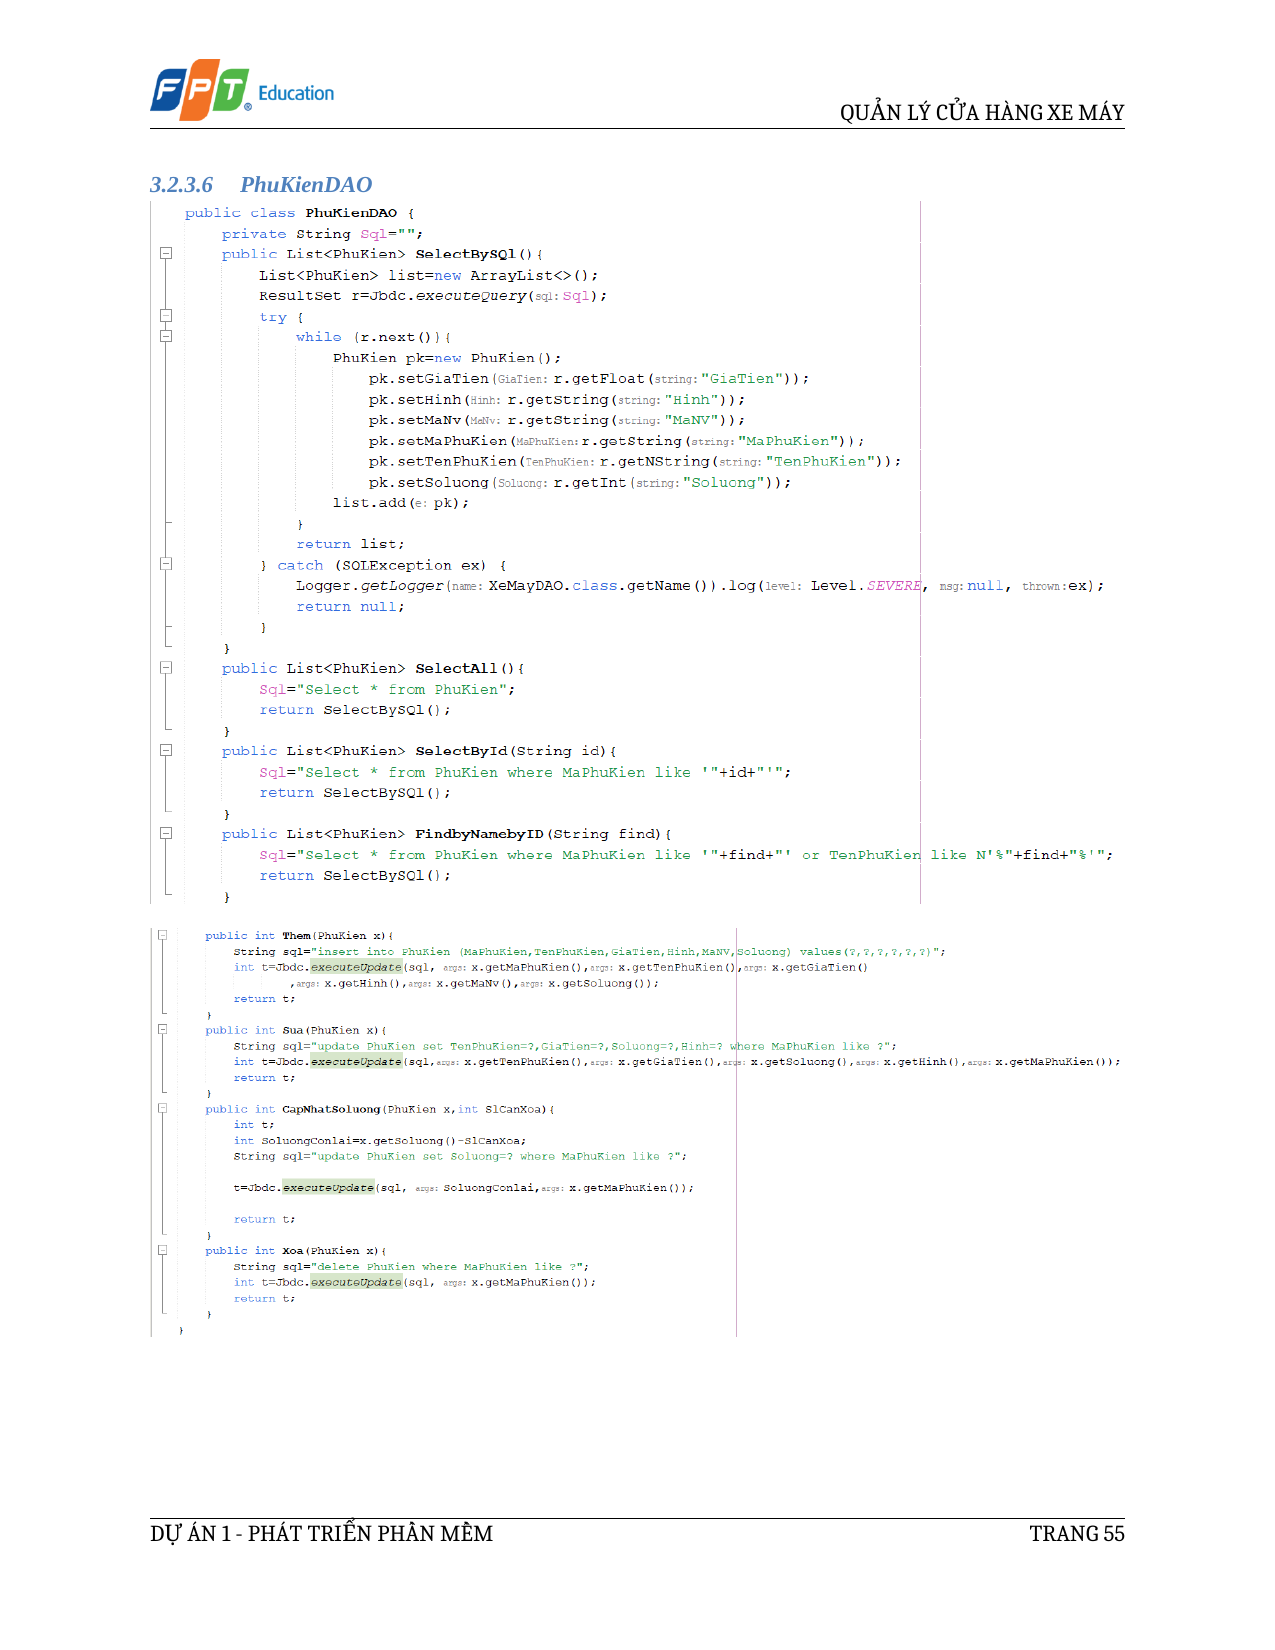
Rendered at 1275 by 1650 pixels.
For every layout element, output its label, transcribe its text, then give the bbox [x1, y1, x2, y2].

picture [150, 59, 336, 121]
subtitle PhuKienDAO [150, 171, 1125, 197]
picture [150, 201, 1125, 904]
picture [150, 928, 1125, 1337]
